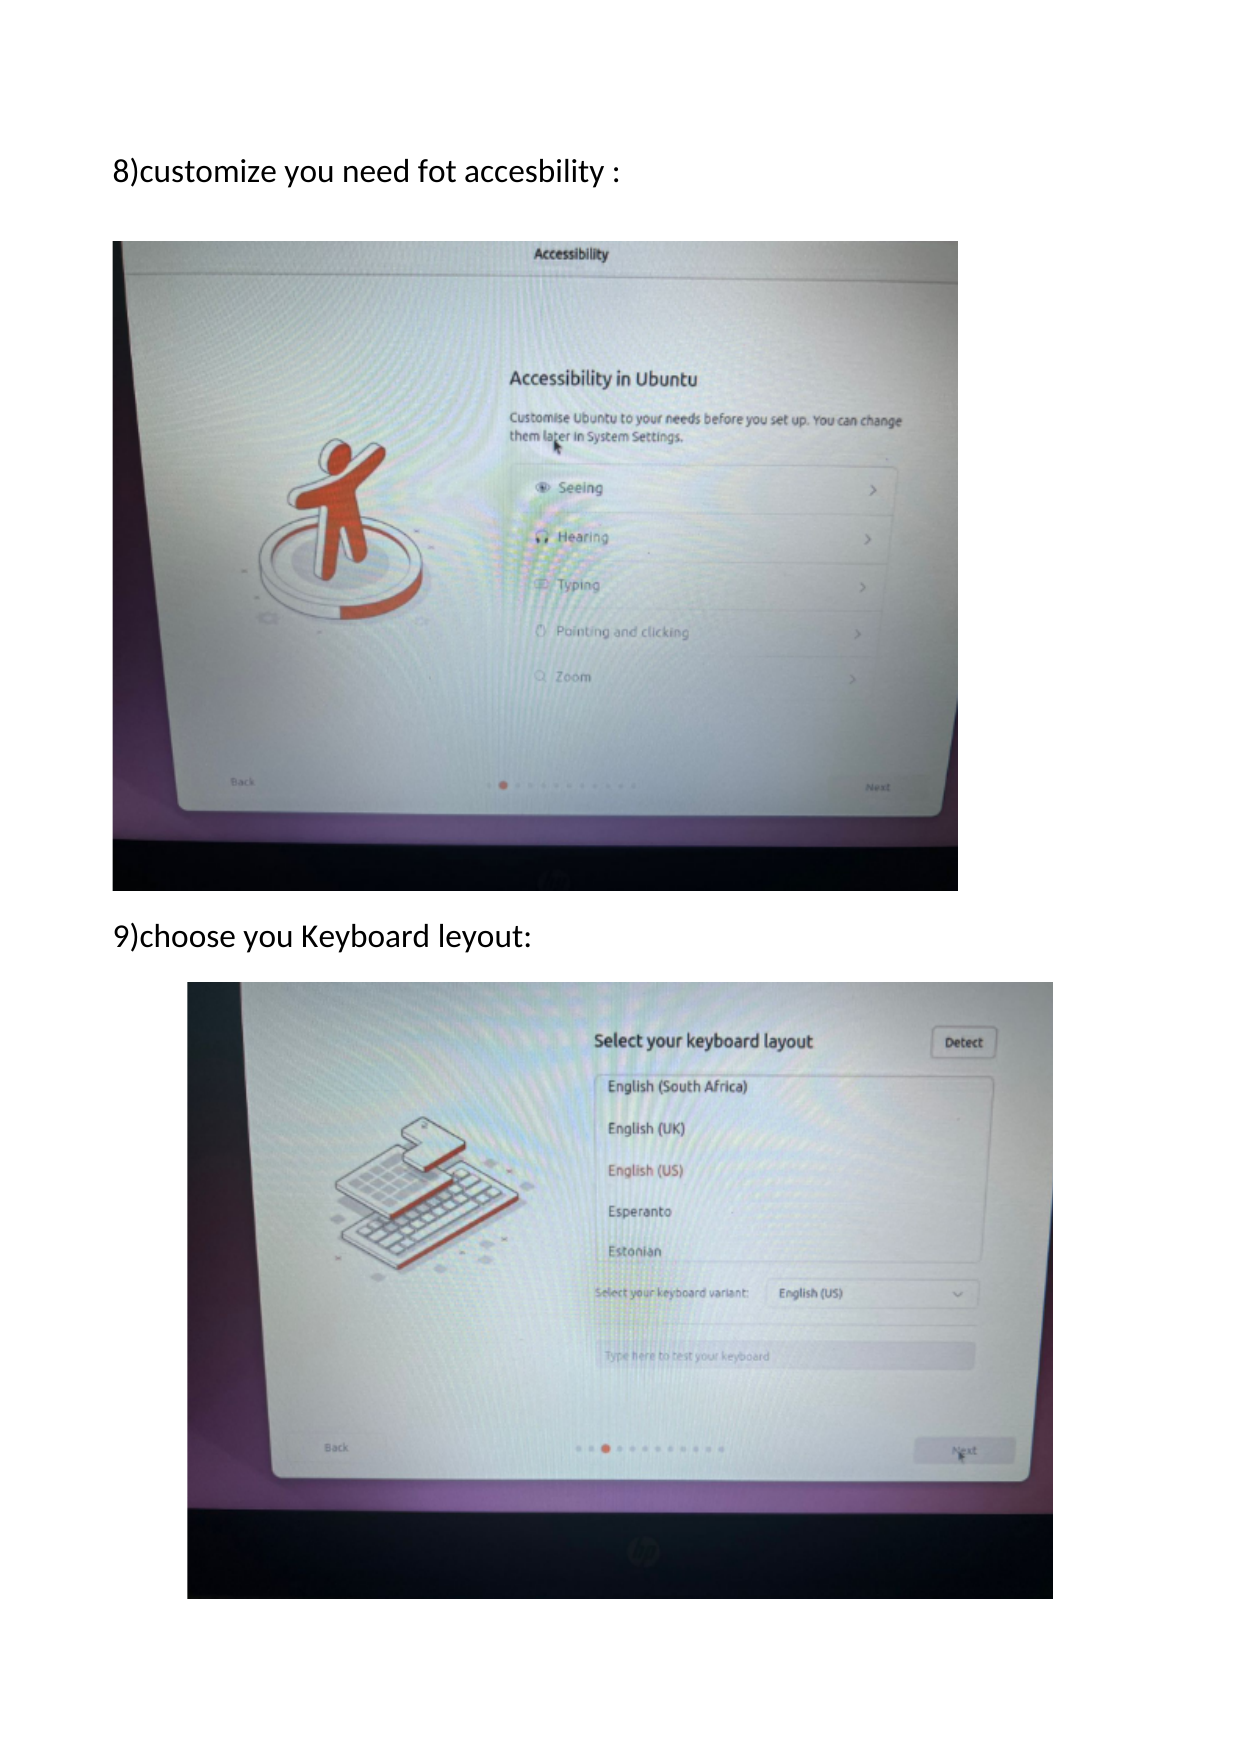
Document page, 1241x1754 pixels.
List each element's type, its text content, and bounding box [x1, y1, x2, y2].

text 9)choose you Keyboard leyout: [112, 915, 1128, 956]
picture [187, 982, 1053, 1599]
picture [112, 241, 958, 891]
